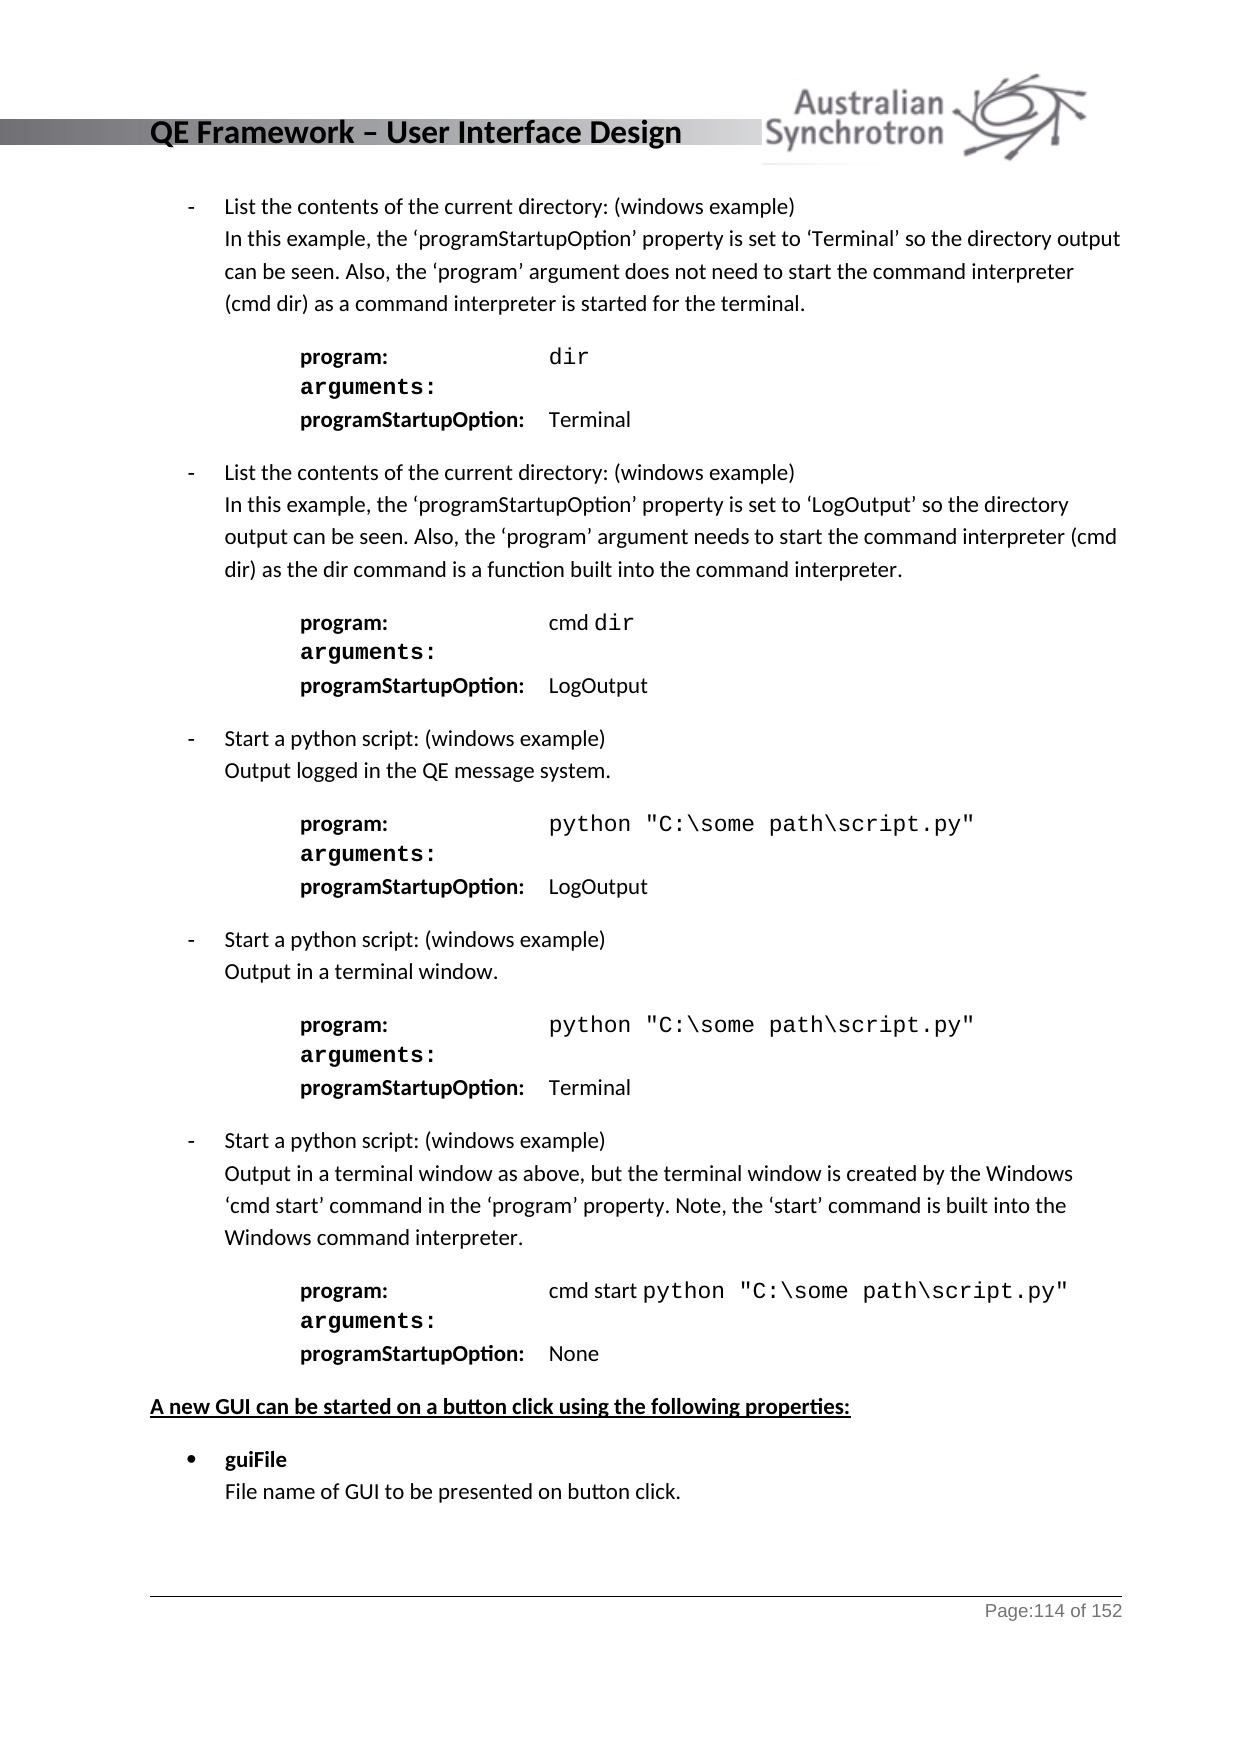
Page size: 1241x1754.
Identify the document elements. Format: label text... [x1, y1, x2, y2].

text program: python "C:\some path\script.py" arguments: programStartupOption: Terminal [300, 1010, 1122, 1102]
list List the contents of the current directory: (windows example) In this example, the ‘programStartupOption’ property is set to ‘Terminal’ so the directory output can be seen. Also, the ‘program’ argument does not need to start the command interpreter (cmd dir) as a command interpreter is started for the terminal. [187, 192, 1122, 317]
text program: dir arguments: programStartupOption: Terminal [300, 342, 1122, 433]
list Start a python script: (windows example) Output logged in the QE message system. [187, 724, 1122, 784]
text program: cmd start python "C:\some path\script.py" arguments: programStartupOption: None [300, 1276, 1122, 1367]
text program: python "C:\some path\script.py" arguments: programStartupOption: LogOutput [300, 809, 1122, 900]
picture [155, 125, 168, 140]
text program: cmd dir arguments: programStartupOption: LogOutput [300, 608, 1122, 699]
picture [0, 73, 1090, 165]
list Start a python script: (windows example) Output in a terminal window. [187, 925, 1122, 985]
text A new GUI can be started on a button click using the following properties: [150, 1392, 1122, 1420]
list Start a python script: (windows example) Output in a terminal window as above, but the terminal window is created by the Windows ‘cmd start’ command in the ‘program’ property. Note, the ‘start’ command is built into the Windows command interpreter. [187, 1127, 1122, 1251]
list List the contents of the current directory: (windows example) In this example, the ‘programStartupOption’ property is set to ‘LogOutput’ so the directory output can be seen. Also, the ‘program’ argument needs to start the command interpreter (cmd dir) as the dir command is a function built into the command interpreter. [187, 458, 1122, 583]
